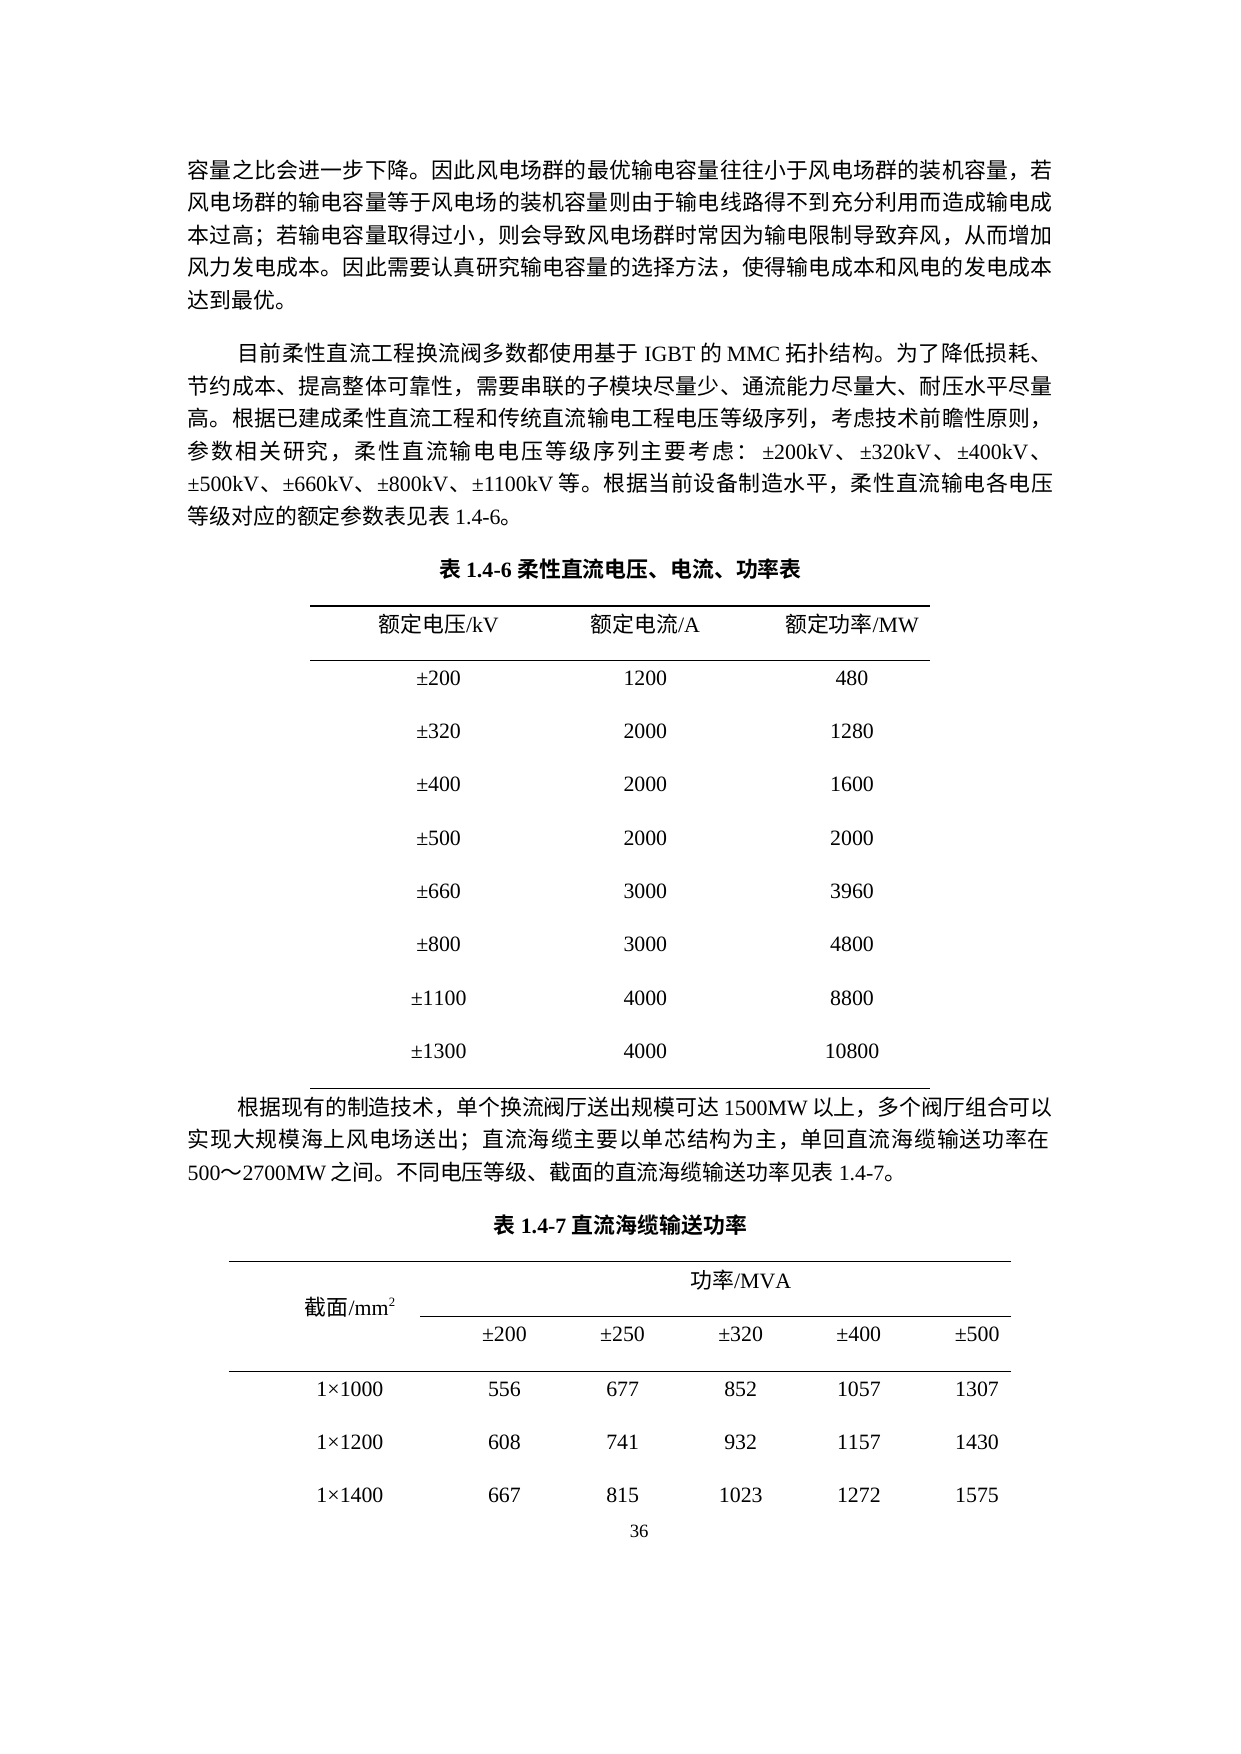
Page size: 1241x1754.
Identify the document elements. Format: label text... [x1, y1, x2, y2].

table_cell ±500 [310, 821, 517, 874]
table_cell ±320 [310, 714, 517, 767]
table_cell 1430 [893, 1425, 1011, 1479]
table_header 额定功率/MW [724, 607, 930, 660]
table_cell 1057 [775, 1372, 893, 1425]
table_cell 3000 [517, 928, 723, 981]
table_header 额定电压/kV [310, 607, 517, 660]
table_cell 1280 [724, 714, 930, 767]
table_cell 1×1200 [229, 1425, 420, 1479]
table_cell ±400 [310, 768, 517, 821]
table_cell 3960 [724, 874, 930, 927]
table_header 截面/mm2 [229, 1262, 420, 1371]
table_header 额定电流/A [517, 607, 723, 660]
table_cell 2000 [517, 714, 723, 767]
table_cell ±1100 [310, 981, 517, 1034]
table_cell ±1300 [310, 1034, 517, 1087]
table_cell 677 [538, 1372, 656, 1425]
table_cell 1307 [893, 1372, 1011, 1425]
table_cell 1200 [517, 661, 723, 714]
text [187, 152, 1053, 315]
table_cell ±320 [656, 1317, 774, 1371]
table_header 功率/MVA [420, 1262, 1011, 1316]
table_cell 608 [420, 1425, 538, 1479]
table_cell ±200 [310, 661, 517, 714]
table_cell ±250 [538, 1317, 656, 1371]
table_cell 741 [538, 1425, 656, 1479]
table_cell 1157 [775, 1425, 893, 1479]
table_cell 4000 [517, 981, 723, 1034]
table_cell 556 [420, 1372, 538, 1425]
table_cell 8800 [724, 981, 930, 1034]
table_cell ±800 [310, 928, 517, 981]
table_cell 667 [420, 1479, 538, 1511]
table_cell 1023 [656, 1479, 774, 1511]
table_cell 932 [656, 1425, 774, 1479]
table_cell 1600 [724, 768, 930, 821]
table_cell 1×1000 [229, 1372, 420, 1425]
table_cell 1272 [775, 1479, 893, 1511]
table_cell 1×1400 [229, 1479, 420, 1511]
table_cell 480 [724, 661, 930, 714]
table_cell 2000 [517, 768, 723, 821]
table_cell ±660 [310, 874, 517, 927]
table_cell 3000 [517, 874, 723, 927]
table_cell 2000 [517, 821, 723, 874]
table_cell ±400 [775, 1317, 893, 1371]
table_cell 852 [656, 1372, 774, 1425]
table_cell 815 [538, 1479, 656, 1511]
table_cell 10800 [724, 1034, 930, 1087]
table_cell 4800 [724, 928, 930, 981]
table_cell 4000 [517, 1034, 723, 1087]
table_cell 1575 [893, 1479, 1011, 1511]
table_cell ±200 [420, 1317, 538, 1371]
table_cell 2000 [724, 821, 930, 874]
table_cell ±500 [893, 1317, 1011, 1371]
